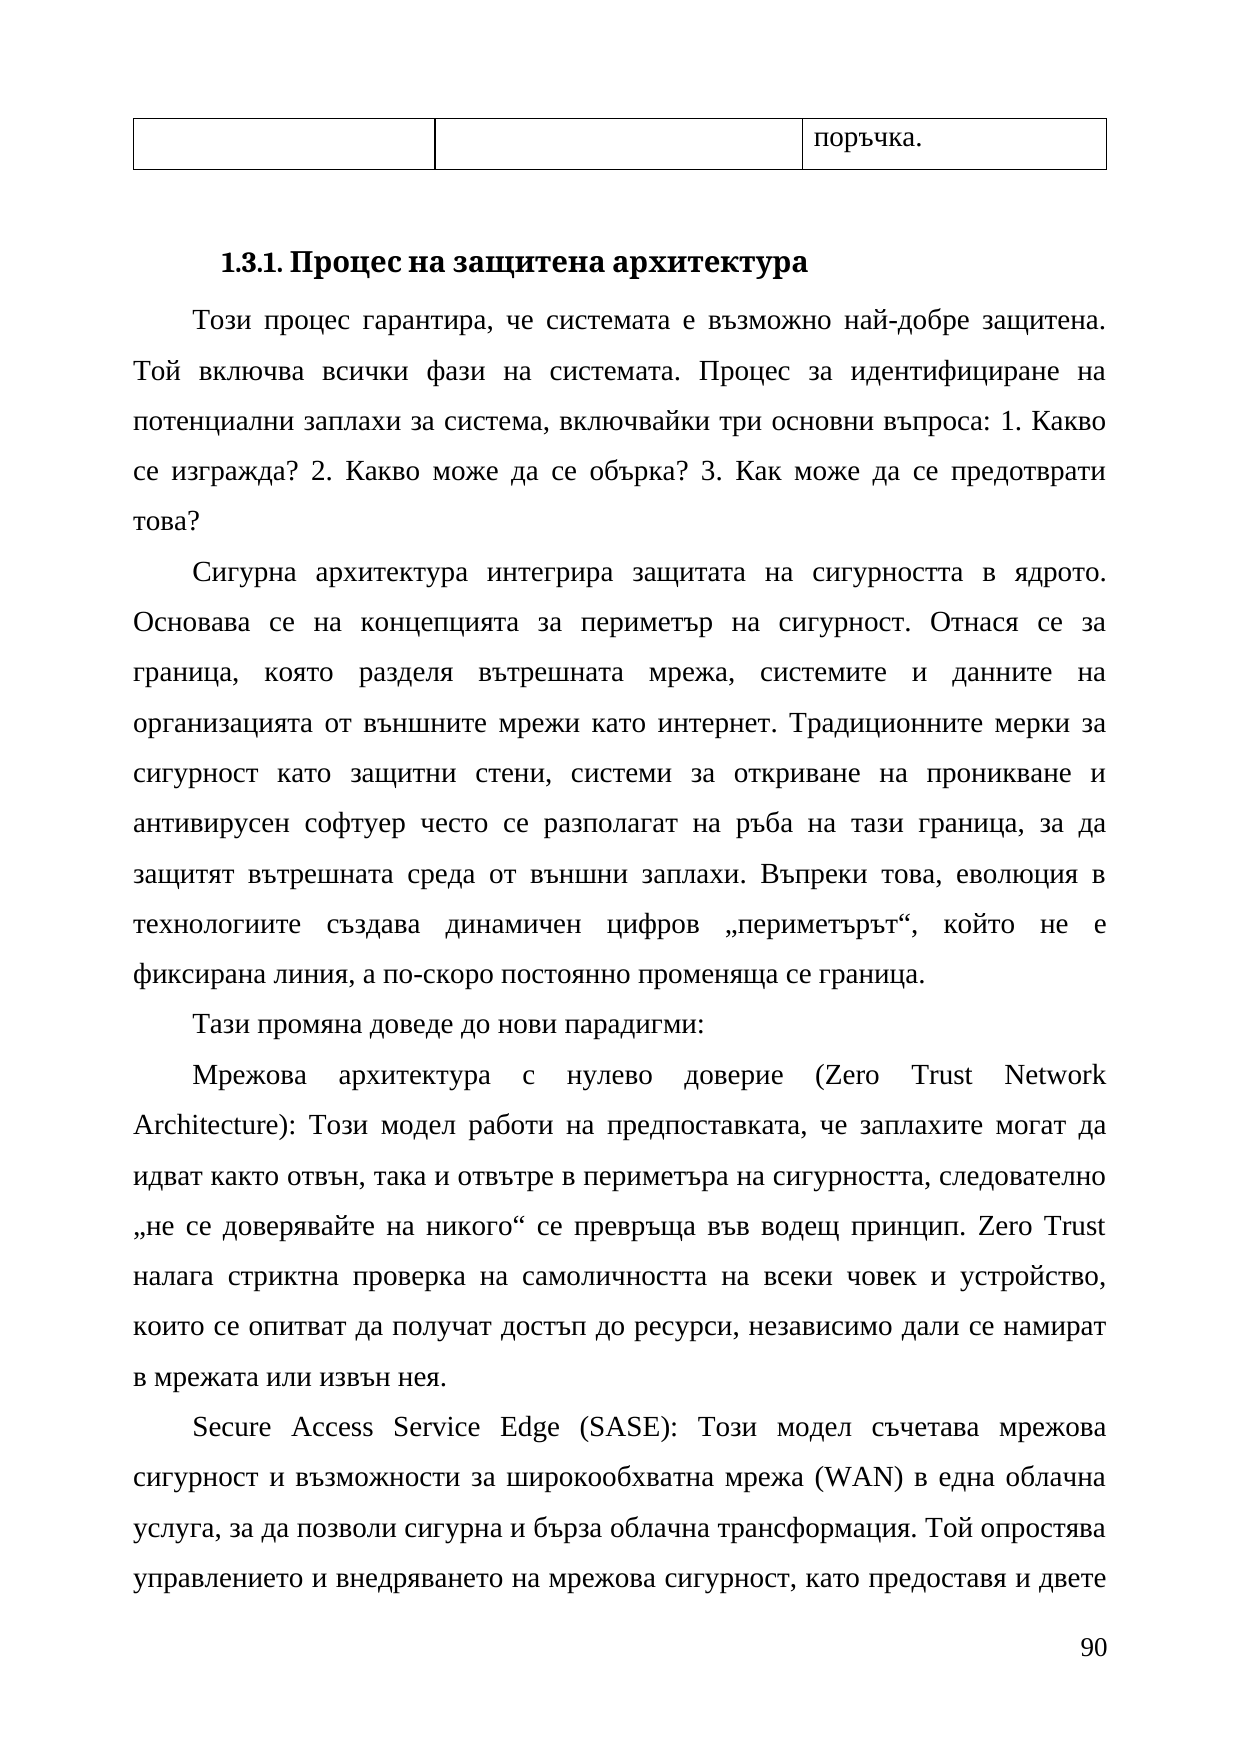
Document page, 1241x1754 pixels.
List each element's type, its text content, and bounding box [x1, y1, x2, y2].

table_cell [134, 119, 434, 169]
subtitle 1.3.1. Процес на защитена архитектура [133, 246, 1107, 279]
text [133, 1409, 1107, 1594]
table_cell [436, 119, 802, 169]
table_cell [803, 119, 1106, 169]
text Сигурна архитектура интегрира защитата на сигурността в ядрото. Основава се на концепцията за периметър на сигурност. Отнася се за граница, която разделя вътрешната мрежа, системите и данните на организацията от външните мрежи като интернет. Традиционните мерки за сигурност като защитни стени, системи за откриване на проникване и антивирусен софтуер често се разполагат на ръба на тази граница, за да защитят вътрешната среда от външни заплахи. Въпреки това, еволюция в технологиите създава динамичен цифров „периметърът“, който не е фиксирана линия, а по-скоро постоянно променяща се граница. [133, 554, 1107, 990]
text Тази промяна доведе до нови парадигми: [133, 1007, 1107, 1040]
text Този процес гарантира, че системата е възможно най-добре защитена. Той включва всички фази на системата. Процес за идентифициране на потенциални заплахи за система, включвайки три основни въпроса: 1. Какво се изгражда? 2. Какво може да се обърка? 3. Как може да се предотврати това? [133, 302, 1107, 537]
text Мрежова архитектура с нулево доверие (Zero Trust Network Architecture): Този модел работи на предпоставката, че заплахите могат да идват както отвън, така и отвътре в периметъра на сигурността, следователно „не се доверявайте на никого“ се превръща във водещ принцип. Zero Trust налага стриктна проверка на самоличността на всеки човек и устройство, които се опитват да получат достъп до ресурси, независимо дали се намират в мрежата или извън нея. [133, 1057, 1107, 1392]
